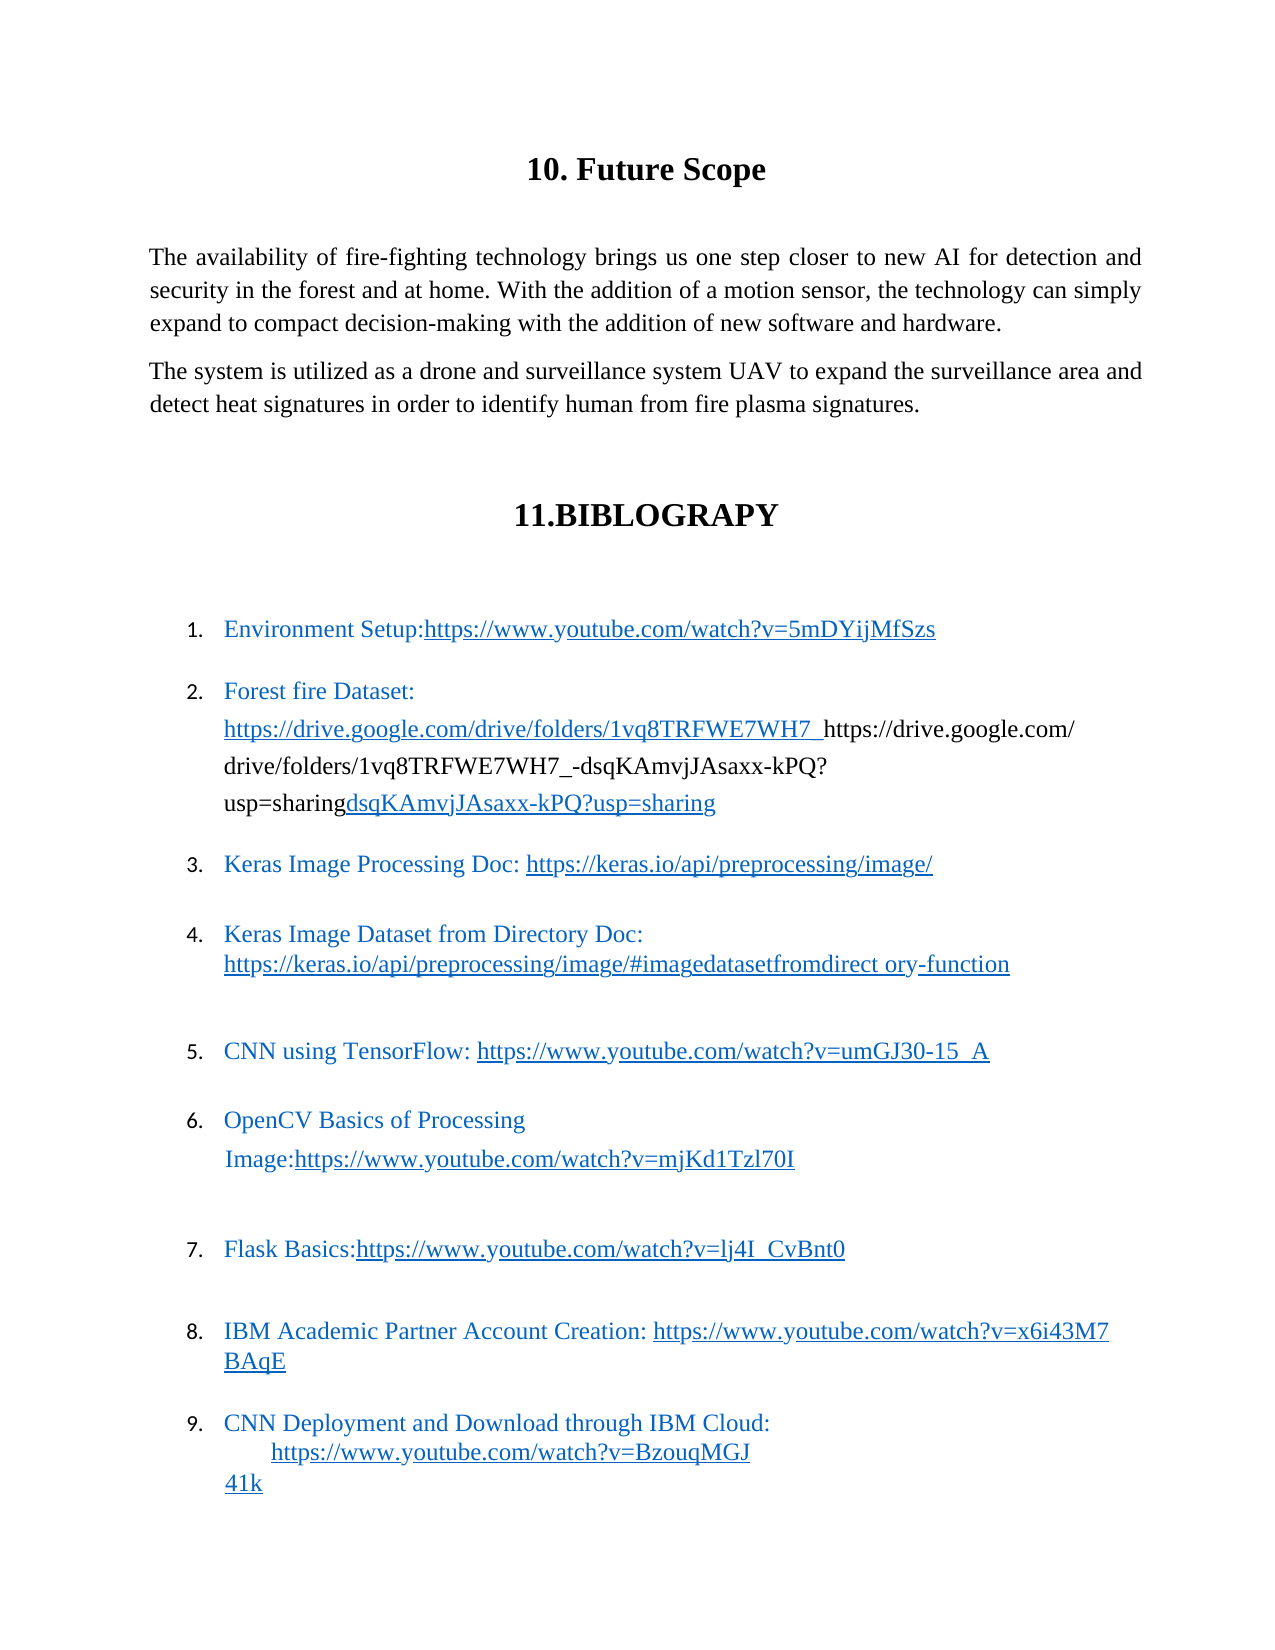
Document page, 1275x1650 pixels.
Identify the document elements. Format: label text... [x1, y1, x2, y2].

list Keras Image Dataset from Directory Doc: https://keras.io/api/preprocessing/image/#imagedatasetfromdirect ory-function [186, 919, 1112, 978]
list Forest fire Dataset: https://drive.google.com/drive/folders/1vq8TRFWE7WH7_https://drive.google.com/drive/folders/1vq8TRFWE7WH7_-dsqKAmvjJAsaxx-kPQ?usp=sharingdsqKAmvjJAsaxx-kPQ?usp=sharing [186, 676, 1112, 817]
text 11.BIBLOGRAPY [148, 496, 1144, 534]
text 41k [225, 1468, 1112, 1497]
list Keras Image Processing Doc: https://keras.io/api/preprocessing/image/ [186, 849, 1112, 878]
list Environment Setup:https://www.youtube.com/watch?v=5mDYijMfSzs [186, 614, 1112, 643]
list Flask Basics:https://www.youtube.com/watch?v=lj4I_CvBnt0 [186, 1234, 1112, 1263]
text https://www.youtube.com/watch?v=BzouqMGJ [150, 1437, 750, 1466]
text The system is utilized as a drone and surveillance system UAV to expand the surveillance area and detect heat signatures in order to identify human from fire plasma signatures. [148, 356, 1143, 418]
list CNN using TensorFlow: https://www.youtube.com/watch?v=umGJ30-15_A [186, 1036, 1112, 1065]
text The availability of fire-fighting technology brings us one step closer to new AI for detection and security in the forest and at home. With the addition of a motion sensor, the technology can simply expand to compact decision-making with the addition of new software and hardware. [148, 242, 1143, 337]
list CNN Deployment and Download through IBM Cloud: [186, 1409, 1112, 1437]
subtitle 10. Future Scope [148, 149, 1144, 188]
text Image:https://www.youtube.com/watch?v=mjKd1Tzl70I [225, 1144, 1112, 1172]
list OpenCV Basics of Processing [186, 1106, 1112, 1134]
list IBM Academic Partner Account Creation: https://www.youtube.com/watch?v=x6i43M7 BAqE [186, 1316, 1112, 1375]
